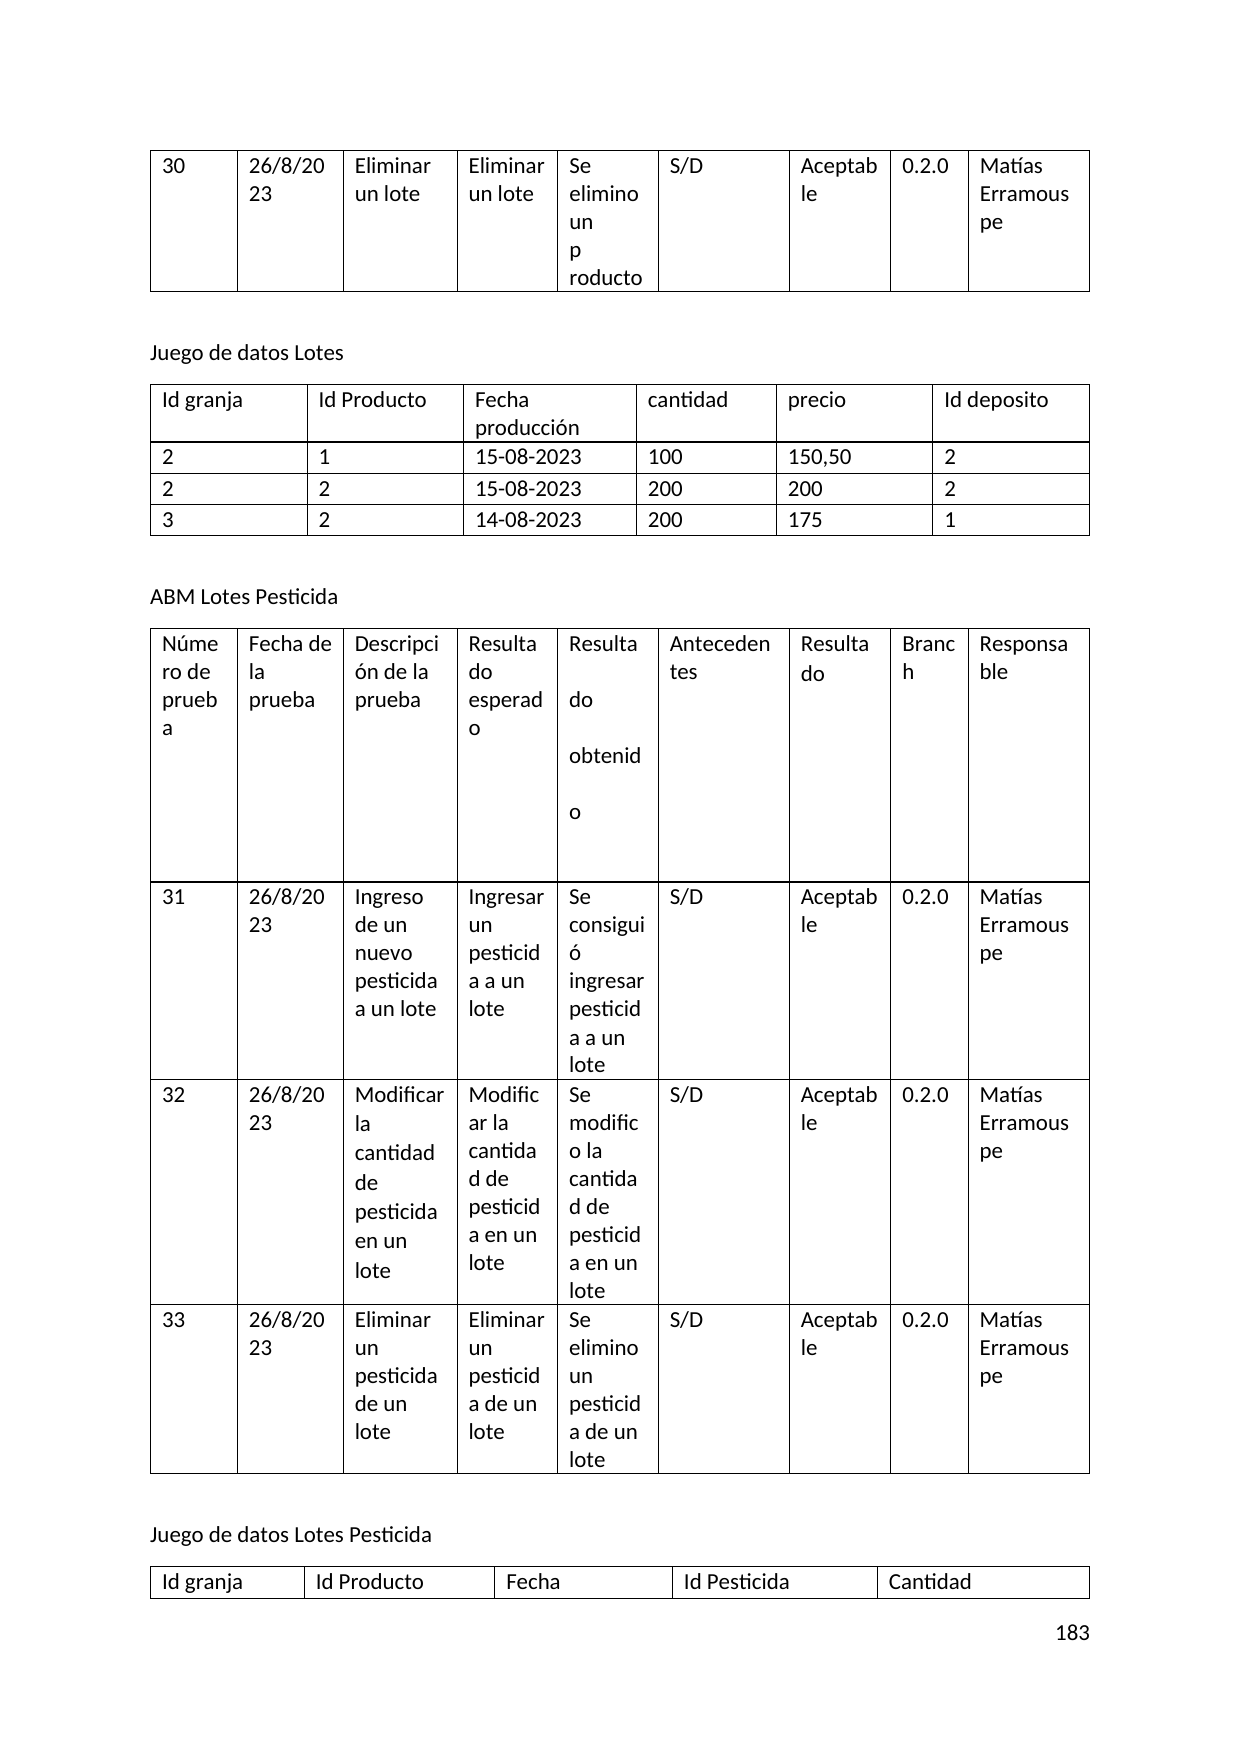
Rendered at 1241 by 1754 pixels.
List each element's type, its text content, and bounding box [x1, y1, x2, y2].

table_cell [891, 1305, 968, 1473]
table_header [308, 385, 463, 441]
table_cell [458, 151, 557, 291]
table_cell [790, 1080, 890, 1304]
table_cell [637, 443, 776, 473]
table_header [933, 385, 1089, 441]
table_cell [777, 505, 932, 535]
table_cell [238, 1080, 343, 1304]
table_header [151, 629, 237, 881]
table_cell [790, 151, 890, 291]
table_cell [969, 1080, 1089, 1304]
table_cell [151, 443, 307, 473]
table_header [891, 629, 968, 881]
text Juego de datos Lotes [150, 338, 1090, 366]
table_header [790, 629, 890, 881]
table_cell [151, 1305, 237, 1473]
text ABM Lotes Pesticida [150, 582, 1090, 610]
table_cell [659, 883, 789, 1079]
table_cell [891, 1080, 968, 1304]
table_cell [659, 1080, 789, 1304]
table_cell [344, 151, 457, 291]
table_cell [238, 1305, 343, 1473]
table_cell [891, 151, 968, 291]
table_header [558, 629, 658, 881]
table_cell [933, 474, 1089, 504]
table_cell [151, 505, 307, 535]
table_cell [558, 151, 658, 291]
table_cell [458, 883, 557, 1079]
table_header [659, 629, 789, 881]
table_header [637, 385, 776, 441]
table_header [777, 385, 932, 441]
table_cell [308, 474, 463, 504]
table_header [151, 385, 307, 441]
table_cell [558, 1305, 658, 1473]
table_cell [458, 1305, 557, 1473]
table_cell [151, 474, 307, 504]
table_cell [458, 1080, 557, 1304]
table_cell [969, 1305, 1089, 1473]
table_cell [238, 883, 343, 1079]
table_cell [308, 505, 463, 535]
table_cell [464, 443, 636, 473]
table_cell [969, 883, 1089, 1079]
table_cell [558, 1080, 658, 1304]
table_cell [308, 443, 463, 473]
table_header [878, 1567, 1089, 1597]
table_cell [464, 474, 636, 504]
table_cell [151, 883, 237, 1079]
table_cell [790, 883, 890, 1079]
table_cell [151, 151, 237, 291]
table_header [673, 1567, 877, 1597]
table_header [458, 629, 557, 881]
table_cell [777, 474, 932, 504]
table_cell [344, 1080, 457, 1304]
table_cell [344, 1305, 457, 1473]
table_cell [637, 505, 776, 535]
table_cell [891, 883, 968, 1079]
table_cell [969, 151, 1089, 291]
text Juego de datos Lotes Pesticida [150, 1520, 1090, 1548]
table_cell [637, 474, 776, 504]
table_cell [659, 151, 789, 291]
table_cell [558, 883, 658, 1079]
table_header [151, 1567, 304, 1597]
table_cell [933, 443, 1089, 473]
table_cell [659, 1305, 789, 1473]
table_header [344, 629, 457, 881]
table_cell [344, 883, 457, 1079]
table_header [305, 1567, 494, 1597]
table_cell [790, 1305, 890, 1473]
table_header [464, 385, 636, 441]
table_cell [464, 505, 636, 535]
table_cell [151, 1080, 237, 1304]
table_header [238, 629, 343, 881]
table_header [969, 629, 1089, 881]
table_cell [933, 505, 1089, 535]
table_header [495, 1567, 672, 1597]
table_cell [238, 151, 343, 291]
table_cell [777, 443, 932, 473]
